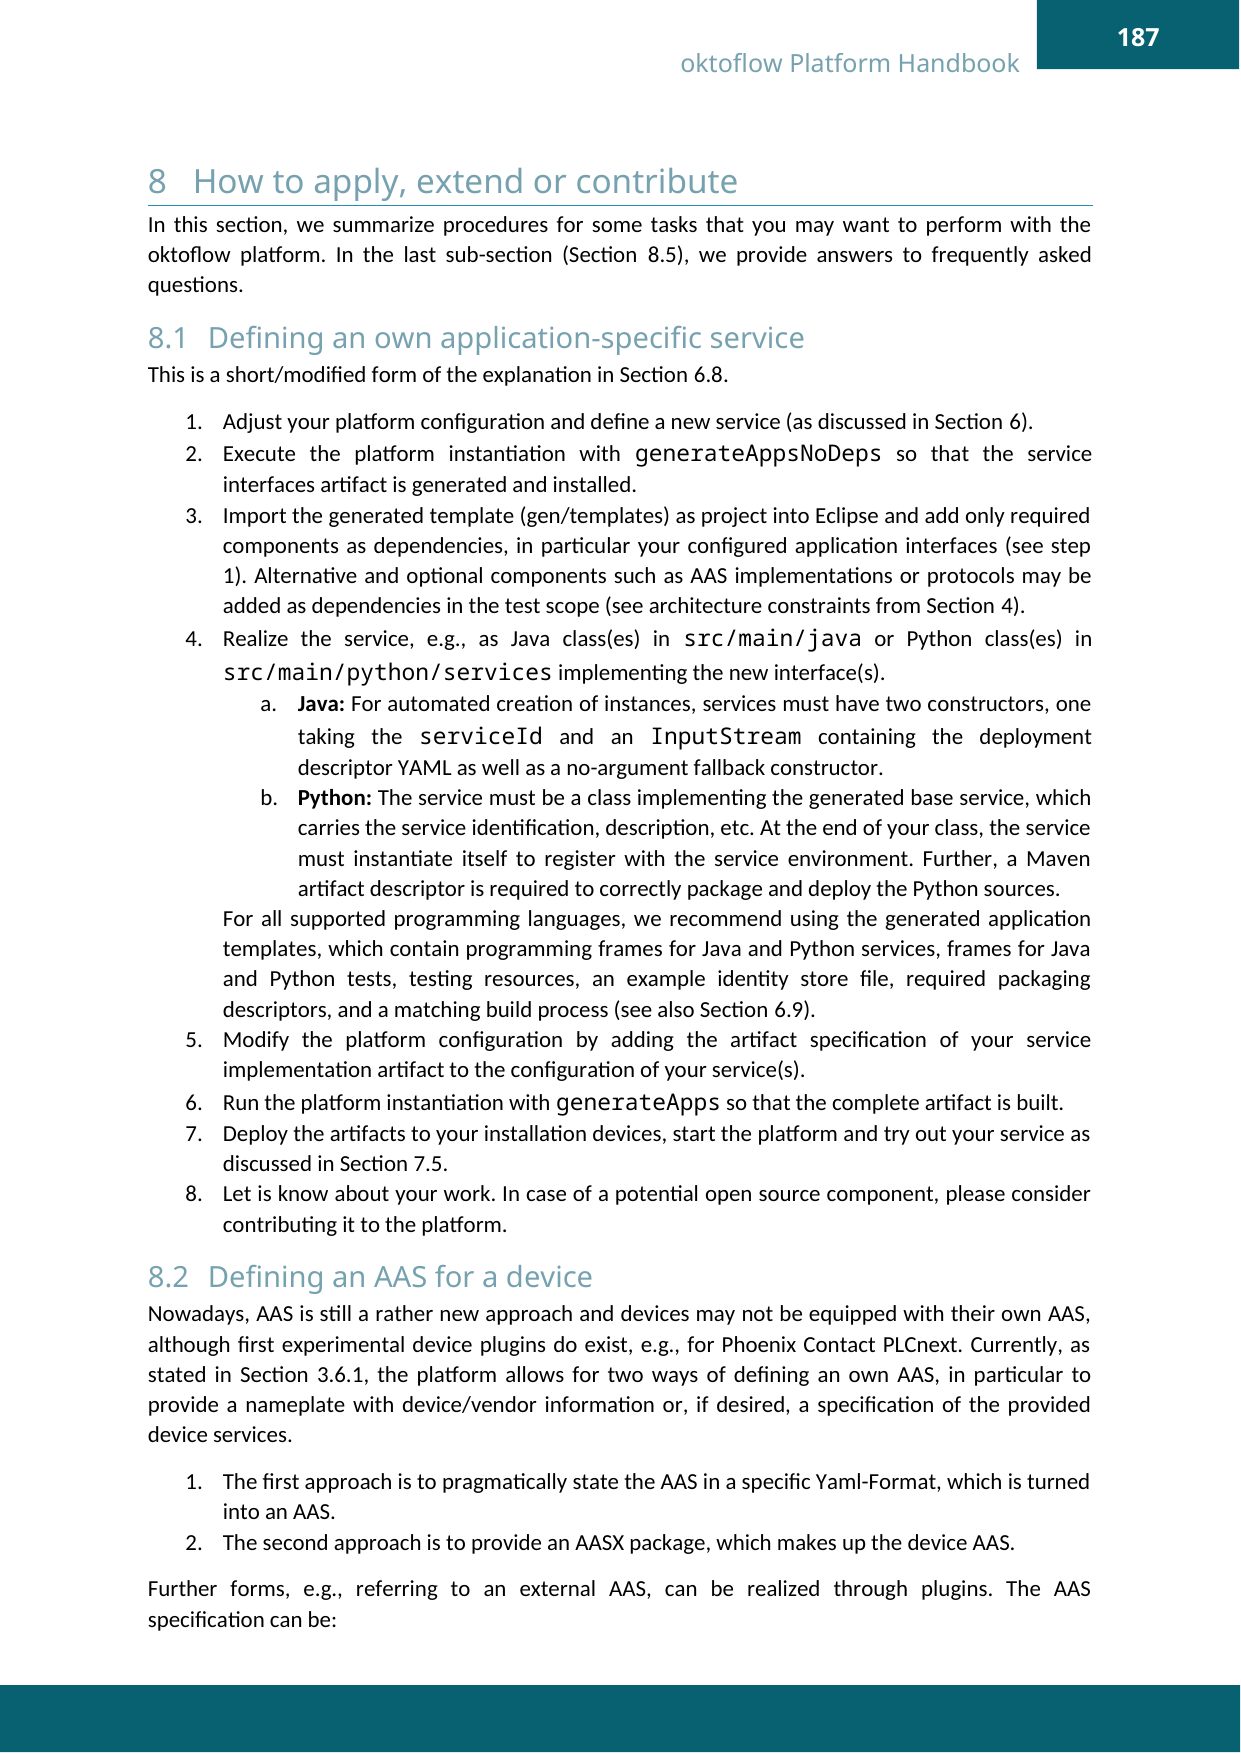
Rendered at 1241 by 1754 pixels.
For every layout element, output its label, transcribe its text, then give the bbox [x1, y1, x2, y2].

text This is a short/modified form of the explanation in Section 6.8. [148, 360, 1093, 388]
text In this section, we summarize procedures for some tasks that you may want to perform with the oktoflow platform. In the last sub-section (Section 8.5), we provide answers to frequently asked questions. [148, 210, 1093, 298]
list Execute the platform instantiation with generateAppsNoDeps so that the service interfaces artifact is generated and installed. [185, 437, 1093, 499]
subtitle Defining an own application-specific service [148, 317, 1093, 357]
list Python: The service must be a class implementing the generated base service, which carries the service identification, description, etc. At the end of your class, the service must instantiate itself to register with the service environment. Further, a Maven artifact descriptor is required to correctly package and deploy the Python sources. [260, 783, 1093, 902]
list The first approach is to pragmatically state the AAS in a specific Yaml-Format, which is turned into an AAS. [185, 1467, 1093, 1525]
list Realize the service, e.g., as Java class(es) in src/main/java or Python class(es) in src/main/python/services implementing the new interface(s). [185, 622, 1093, 687]
list Import the generated template (gen/templates) as project into Eclipse and add only required components as dependencies, in particular your configured application interfaces (see step 1). Alternative and optional components such as AAS implementations or protocols may be added as dependencies in the test scope (see architecture constraints from Section 4). [185, 501, 1093, 619]
list The second approach is to provide an AASX package, which makes up the device AAS. [185, 1528, 1093, 1556]
list Java: For automated creation of instances, services must have two constructors, one taking the serviceId and an InputStream containing the deployment descriptor YAML as well as a no-argument fallback constructor. [260, 689, 1093, 781]
list Let is know about your work. In case of a potential open source component, please consider contributing it to the platform. [185, 1179, 1093, 1238]
list Run the platform instantiation with generateApps so that the complete artifact is built. [185, 1085, 1093, 1117]
subtitle How to apply, extend or contribute [148, 158, 1093, 205]
text Nowadays, AAS is still a rather new approach and devices may not be equipped with their own AAS, although first experimental device plugins do exist, e.g., for Phoenix Contact PLCnext. Currently, as stated in Section 3.6.1, the platform allows for two ways of defining an own AAS, in particular to provide a nameplate with device/vendor information or, if desired, a specification of the provided device services. [148, 1299, 1093, 1448]
list Modify the platform configuration by adding the artifact specification of your service implementation artifact to the configuration of your service(s). [185, 1025, 1093, 1083]
list Adjust your platform configuration and define a new service (as discussed in Section 6). [185, 407, 1093, 435]
subtitle Defining an AAS for a device [148, 1257, 1093, 1296]
list For all supported programming languages, we recommend using the generated application templates, which contain programming frames for Java and Python services, frames for Java and Python tests, testing resources, an example identity store file, required packaging descriptors, and a matching build process (see also Section 6.9). [223, 904, 1093, 1023]
list Deploy the artifacts to your installation devices, start the platform and try out your service as discussed in Section 7.5. [185, 1119, 1093, 1177]
text Further forms, e.g., referring to an external AAS, can be realized through plugins. The AAS specification can be: [148, 1574, 1093, 1633]
